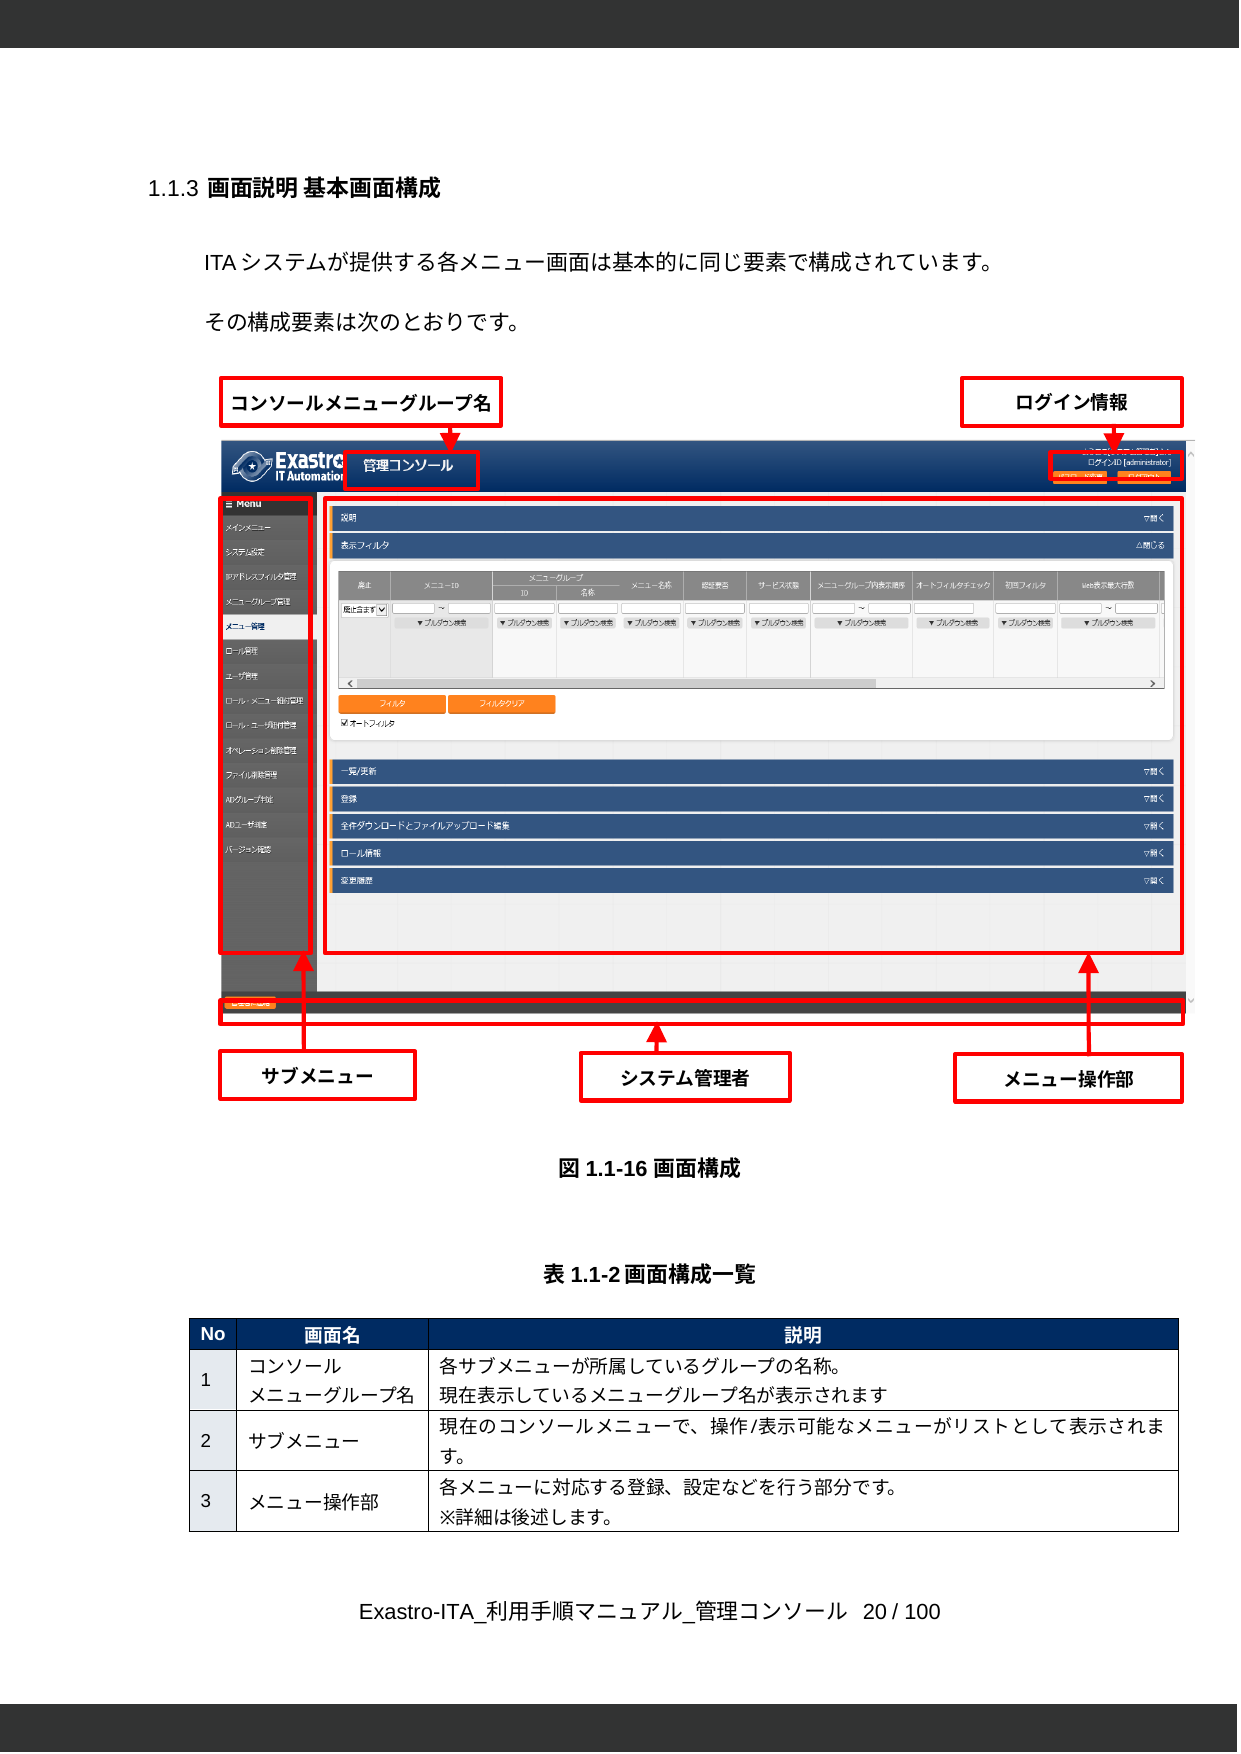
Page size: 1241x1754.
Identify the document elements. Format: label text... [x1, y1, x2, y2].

table_header 説明 [429, 1319, 1178, 1349]
table_cell 各サブメニューが所属しているグループの名称。 現在表示しているメニューグループ名が表示されます [429, 1350, 1178, 1409]
table_cell 2 [190, 1411, 236, 1470]
picture [221, 439, 1196, 1014]
picture [1091, 1003, 1181, 1014]
text 表 1.1-2画面構成一覧 [148, 1243, 1152, 1302]
table_cell 3 [190, 1471, 236, 1531]
table_cell コンソール メニューグループ名 [237, 1350, 428, 1409]
table_cell 現在のコンソールメニューで、操作/表示可能なメニューがリストとして表示されます。 [429, 1411, 1178, 1470]
picture [347, 454, 476, 487]
picture [223, 1003, 301, 1014]
picture [221, 955, 301, 998]
picture [0, 1704, 1237, 1752]
table_header No [190, 1319, 236, 1349]
picture [223, 501, 308, 951]
picture [306, 1003, 1086, 1014]
picture [0, 0, 1239, 48]
table_cell サブメニュー [237, 1411, 428, 1470]
picture [327, 501, 1180, 951]
subtitle 画面説明 基本画面構成 [148, 157, 1152, 216]
table_cell メニュー操作部 [237, 1471, 428, 1531]
table_header 画面名 [237, 1319, 428, 1349]
text ITAシステムが提供する各メニュー画面は基本的に同じ要素で構成されています。 その構成要素は次のとおりです。 [204, 231, 1152, 350]
table_cell 各メニューに対応する登録、設定などを行う部分です。 ※詳細は後述します。 [429, 1471, 1178, 1531]
text 図 1.1-16 画面構成 [148, 1137, 1152, 1197]
table_cell 1 [190, 1350, 236, 1409]
picture [1053, 454, 1180, 477]
